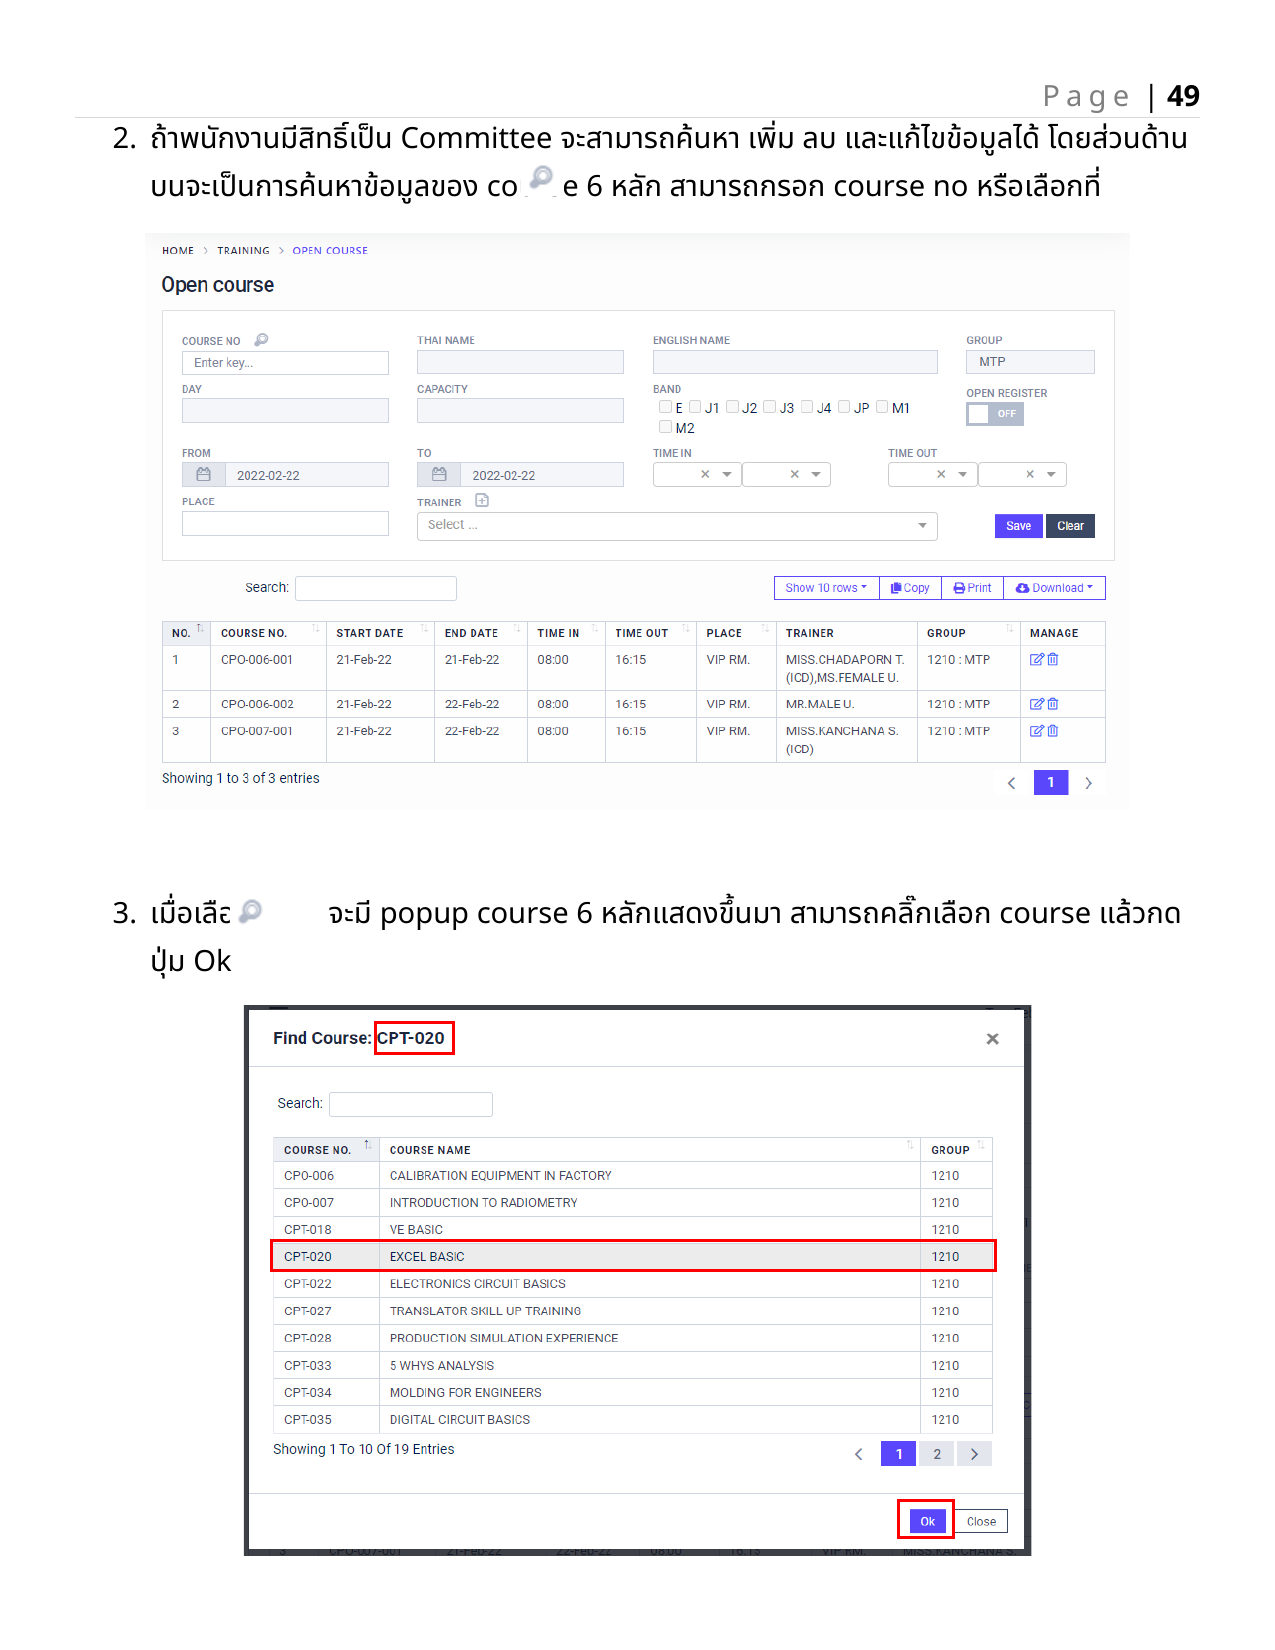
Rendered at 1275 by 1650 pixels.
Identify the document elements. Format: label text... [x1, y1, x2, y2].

picture [229, 896, 274, 931]
picture [520, 161, 564, 196]
list เมื่อเลือก จะมี popup course 6 หลักแสดงขึ้นมา สามารถคลิ๊กเลือก course แล้วกดปุ่ม Ok [112, 893, 1200, 985]
picture [243, 1005, 1032, 1556]
list ถ้าพนักงานมีสิทธิ์เป็น Committee จะสามารถค้นหา เพิ่ม ลบ และแก้ไขข้อมูลได้ โดยส่วนด้านบนจะเป็นการค้นหาข้อมูลของ course 6 หลัก สามารถกรอก course no หรือเลือกที่ [112, 118, 1200, 210]
picture [145, 233, 1130, 810]
